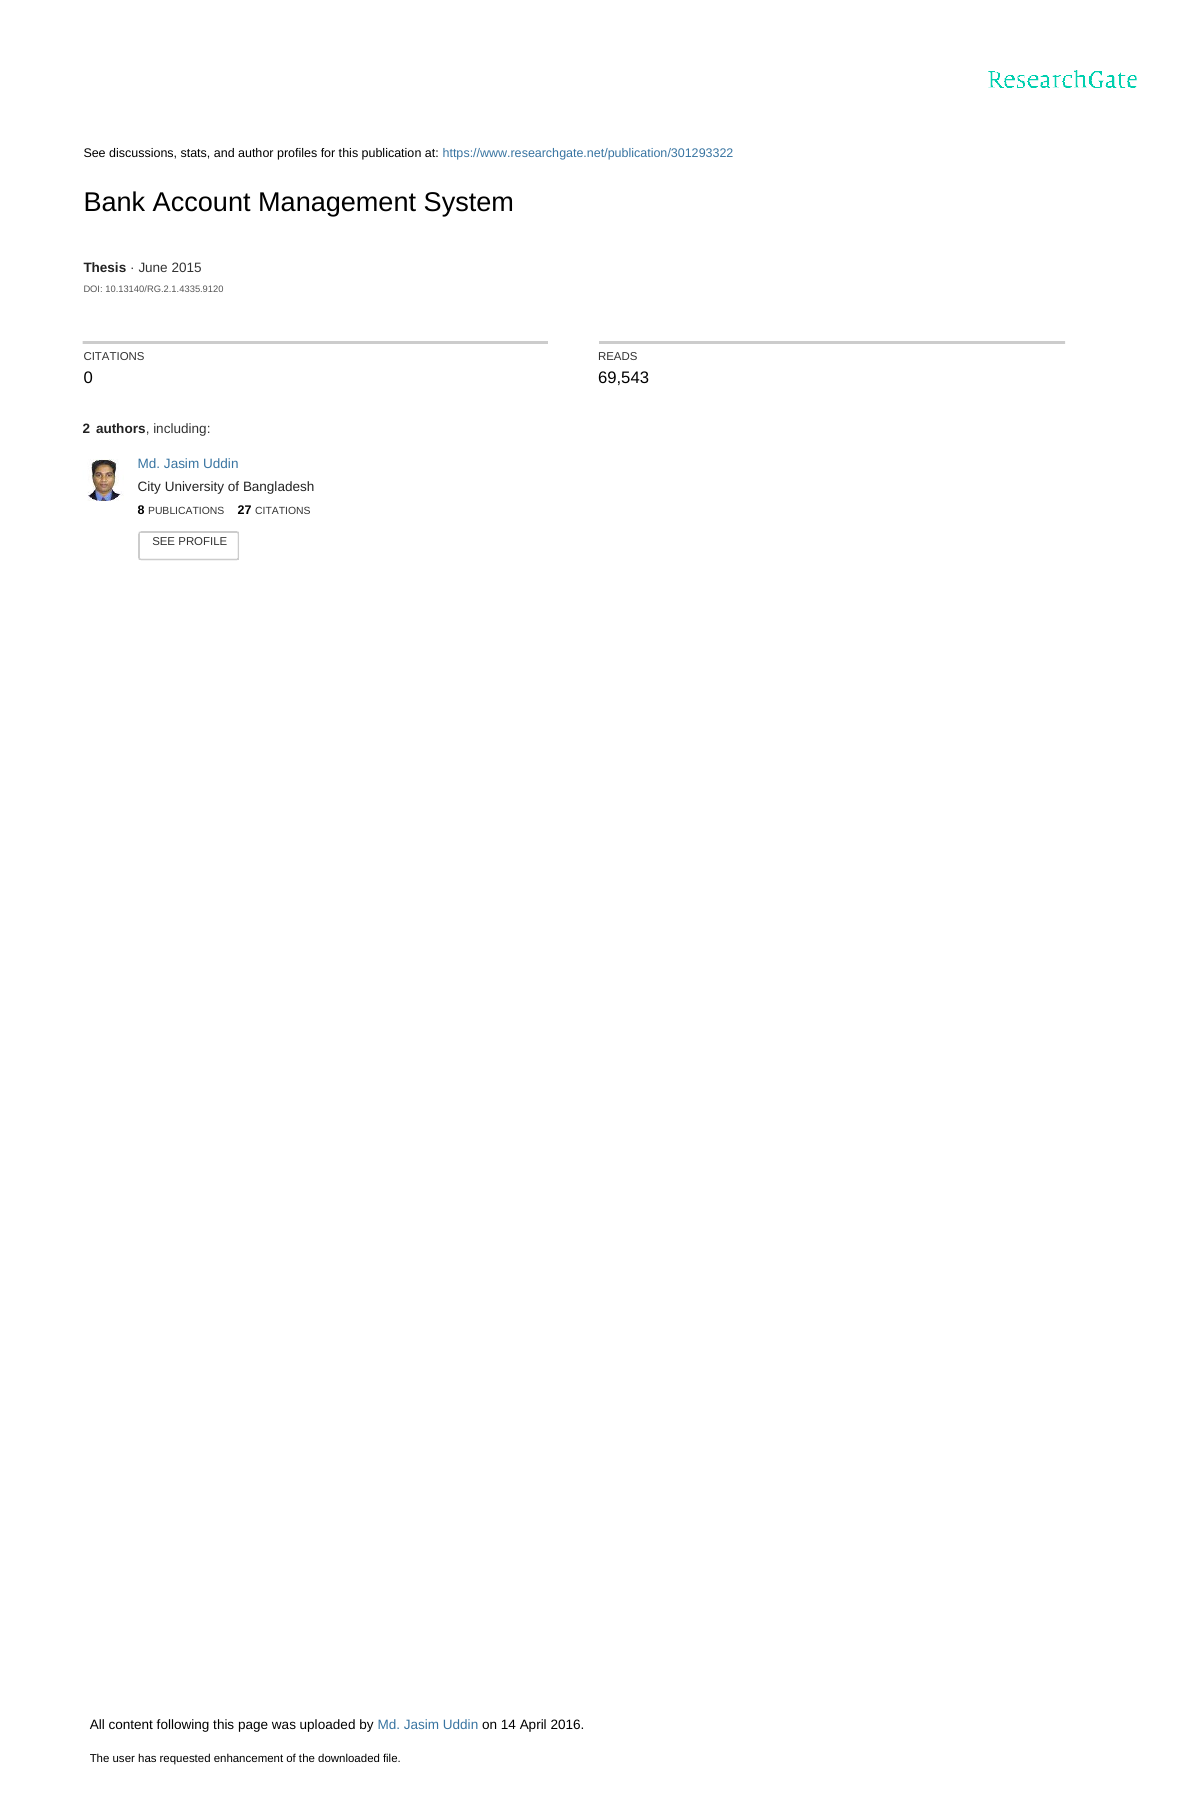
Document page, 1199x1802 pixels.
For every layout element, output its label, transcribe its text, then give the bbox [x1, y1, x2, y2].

text See discussions, stats, and author profiles for this publication at: https://www.researchgate.net/publication/301293322 [83, 146, 1049, 160]
text Md. Jasim Uddin [137, 456, 1049, 472]
picture [988, 68, 1137, 88]
picture [82, 459, 124, 501]
text Thesis · June 2015 [83, 259, 1049, 275]
text 8 PUBLICATIONS 27 CITATIONS [137, 502, 1049, 517]
picture [136, 529, 240, 561]
text CITATIONS READS [83, 349, 1049, 363]
text All content following this page was uploaded by Md. Jasim Uddin on 14 April 2016. [89, 1717, 1049, 1732]
text City University of Bangladesh [137, 479, 1049, 495]
text SEE PROFILE [152, 535, 1049, 548]
text Bank Account Management System [83, 186, 1049, 217]
text 0 69,543 [83, 368, 1049, 387]
text The user has requested enhancement of the downloaded file. [89, 1752, 1049, 1765]
list authors, including: [82, 420, 1049, 436]
